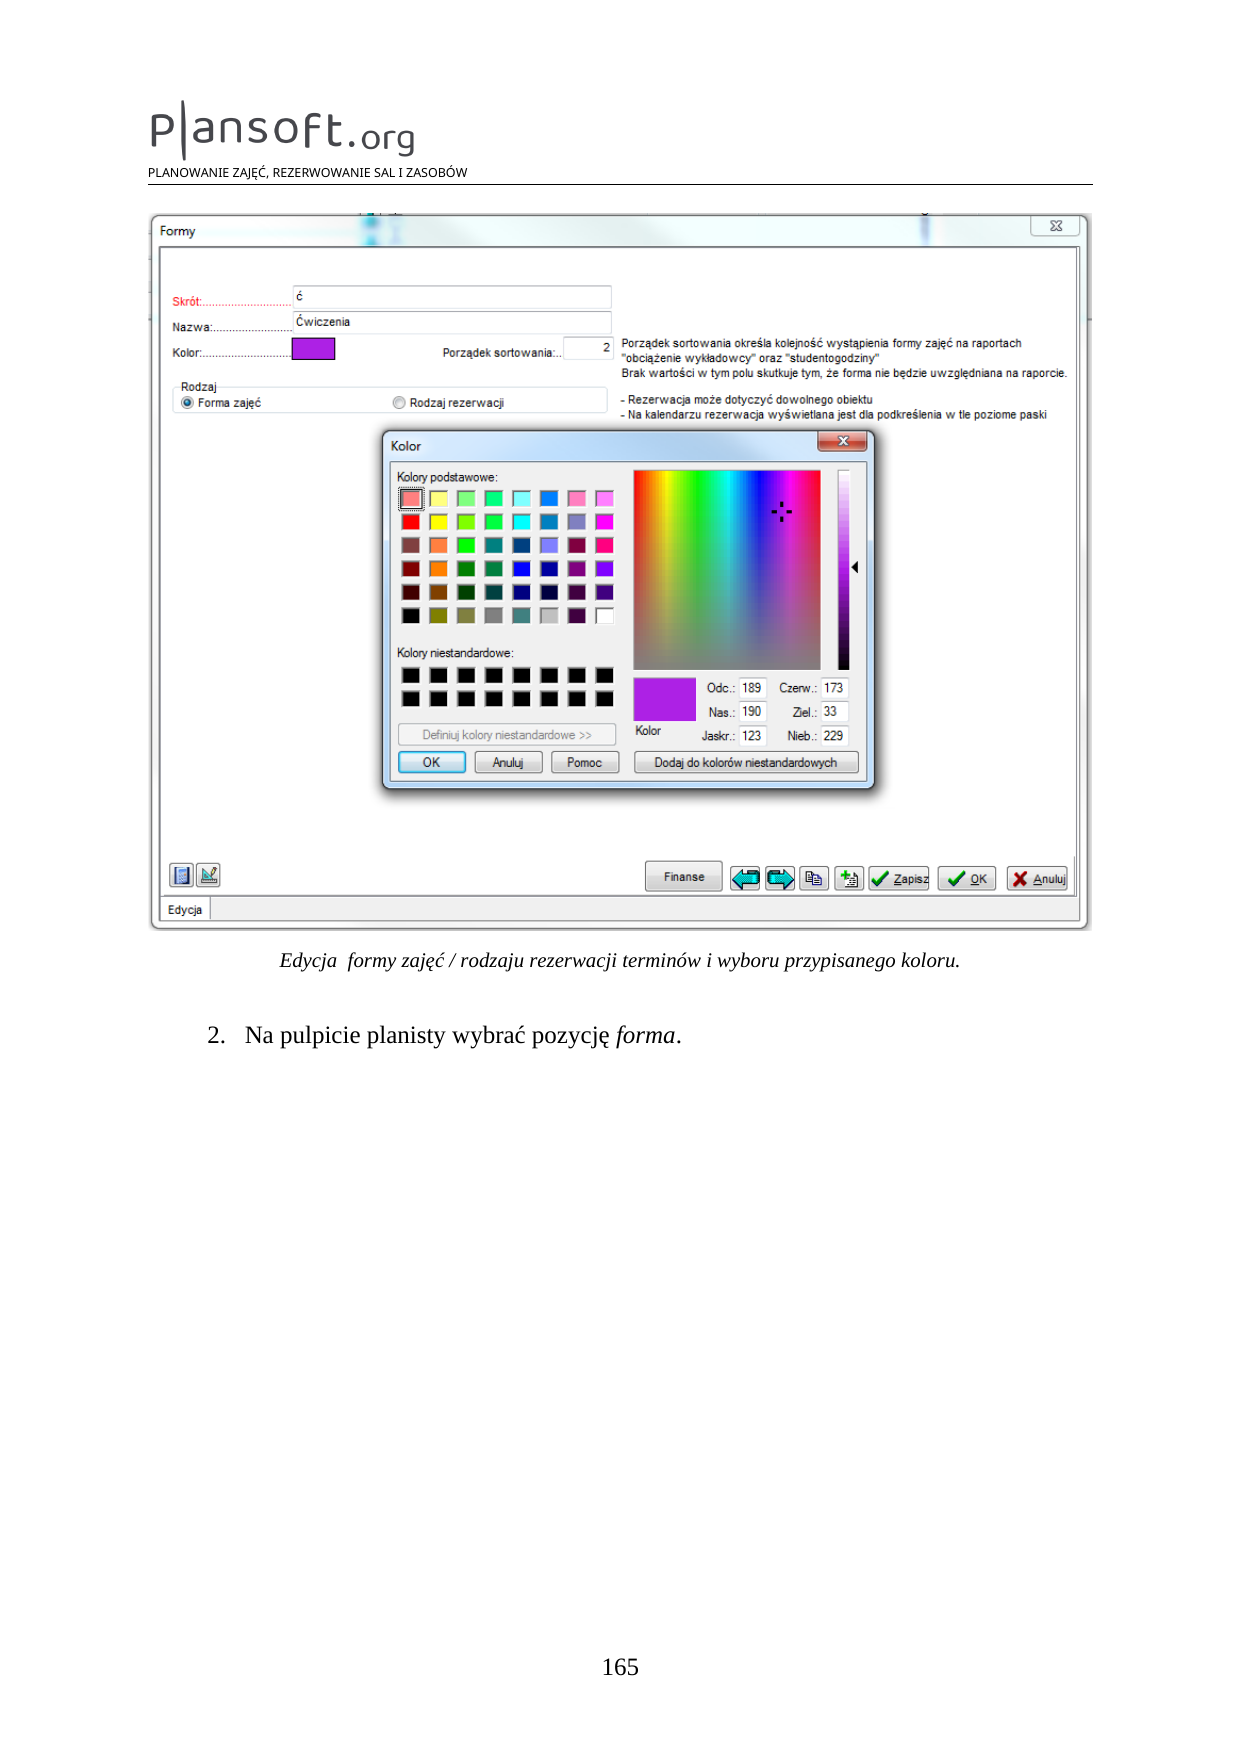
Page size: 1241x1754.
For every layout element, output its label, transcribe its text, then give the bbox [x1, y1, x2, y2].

picture [148, 213, 1092, 931]
text Edycja formy zajęć / rodzaju rezerwacji terminów i wyboru przypisanego koloru. [148, 947, 1093, 972]
picture [147, 73, 418, 165]
list Na pulpicie planisty wybrać pozycję forma. [207, 1021, 1093, 1049]
